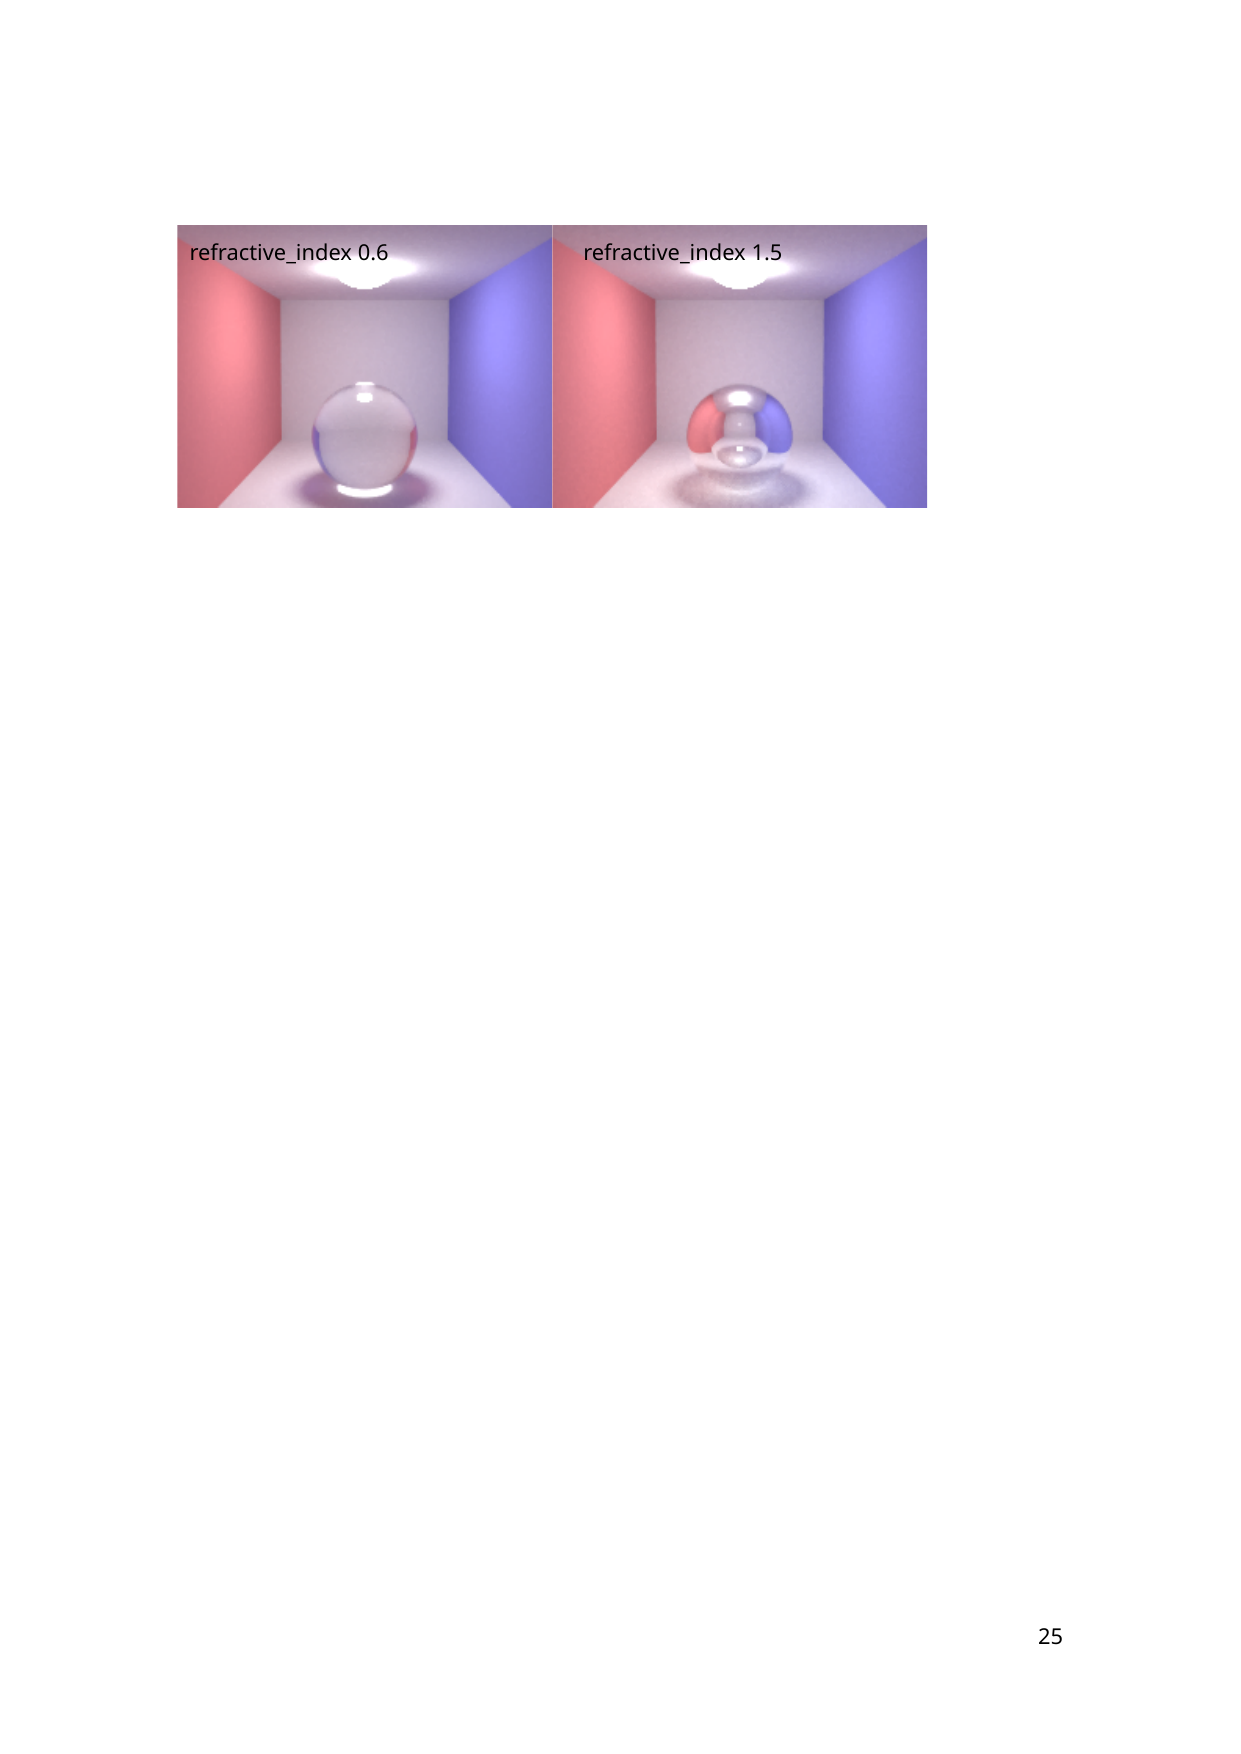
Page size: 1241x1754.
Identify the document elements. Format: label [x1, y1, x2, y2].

picture [177, 225, 928, 508]
